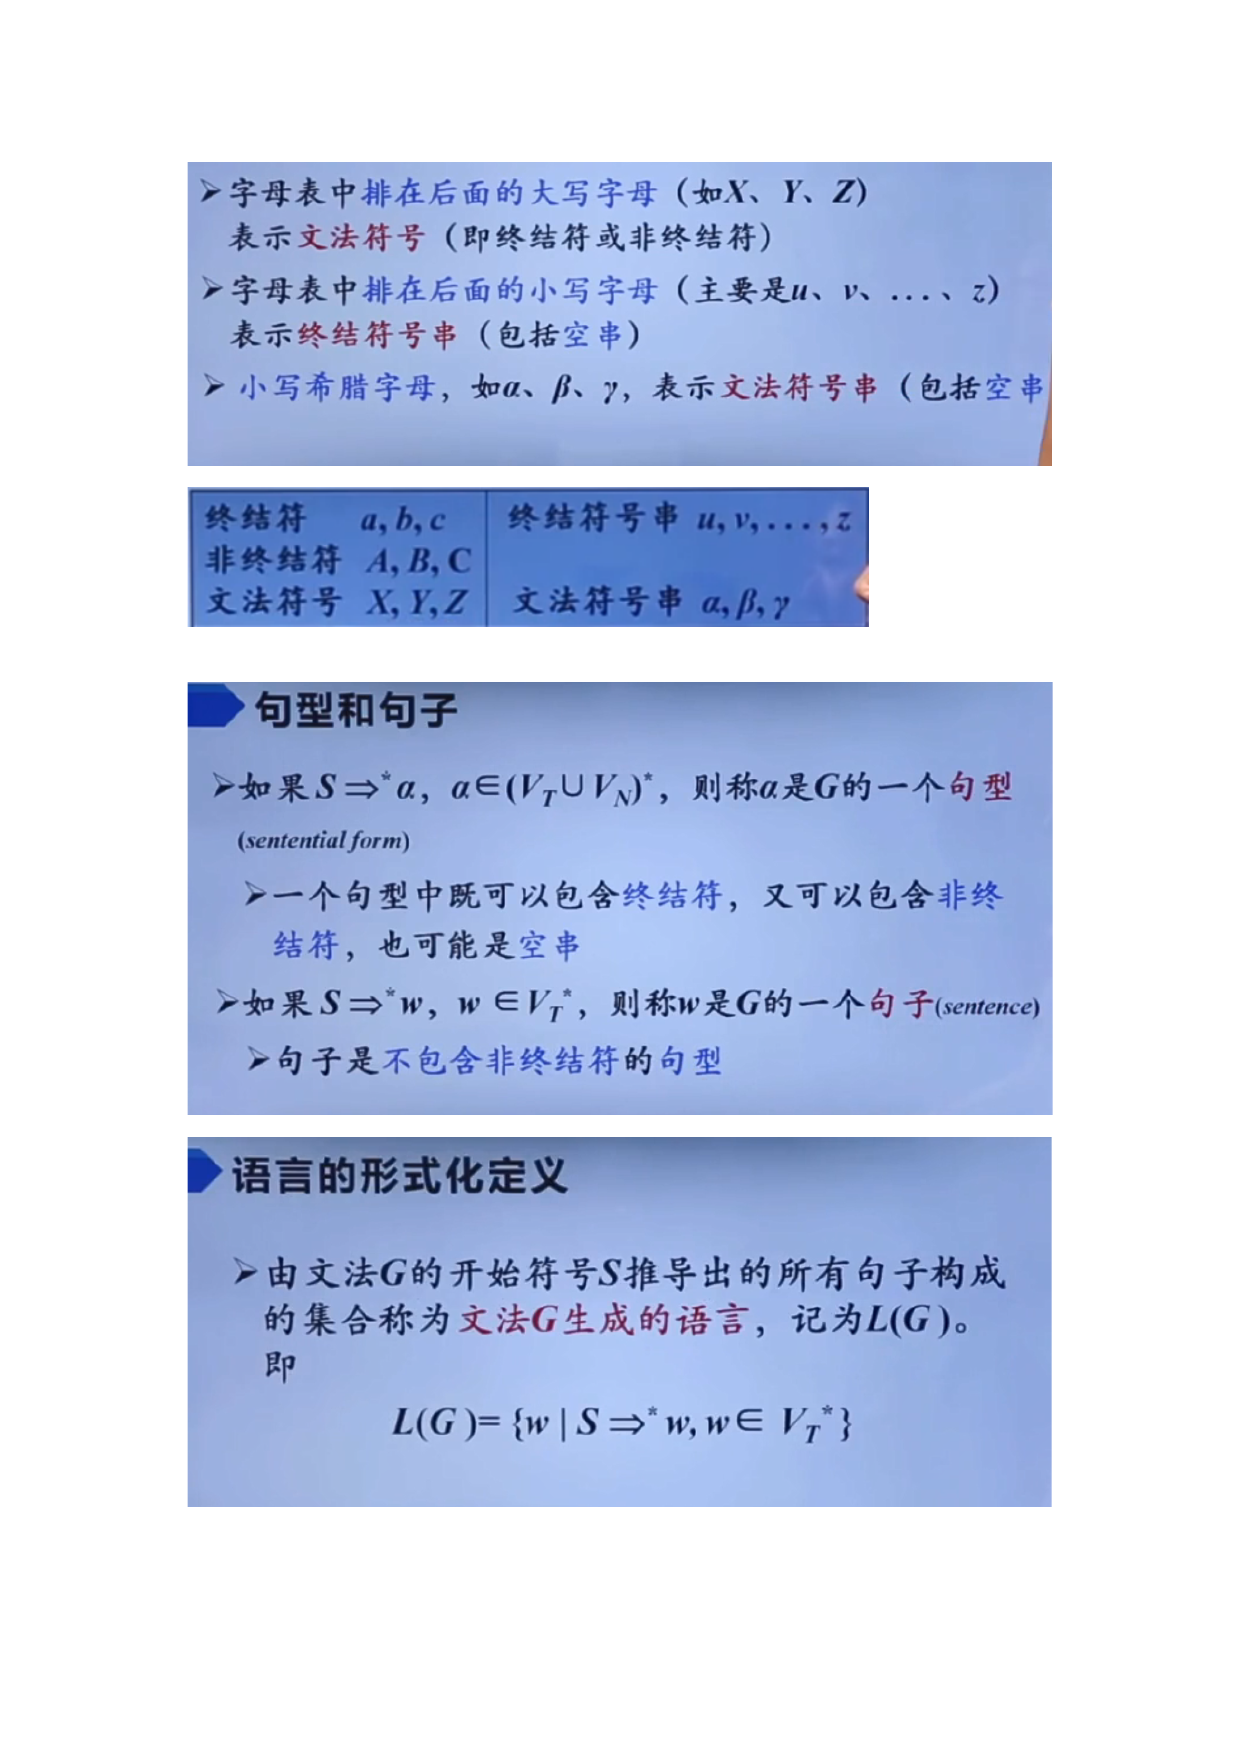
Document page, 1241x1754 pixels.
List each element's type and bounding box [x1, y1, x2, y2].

picture [187, 1137, 1052, 1507]
picture [187, 162, 1052, 466]
picture [187, 682, 1053, 1115]
picture [187, 487, 869, 627]
